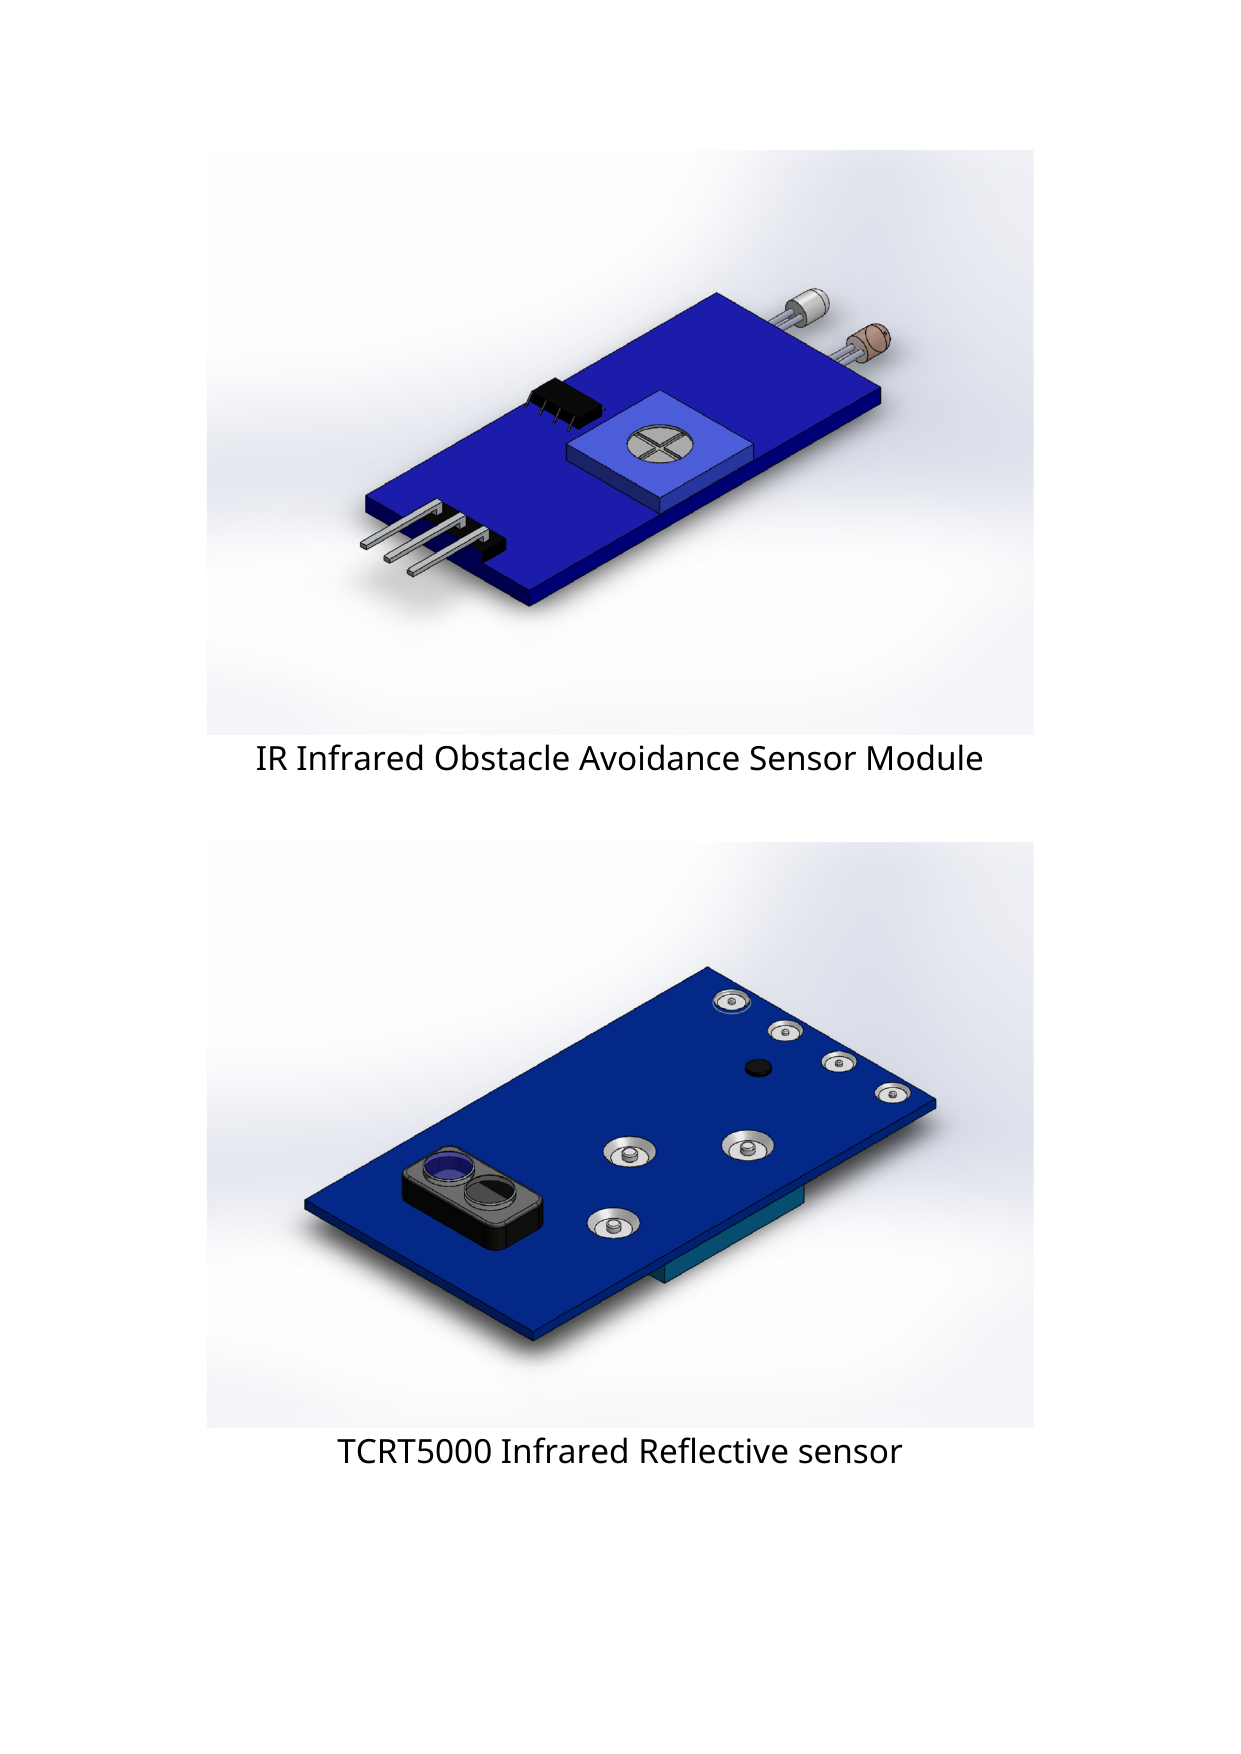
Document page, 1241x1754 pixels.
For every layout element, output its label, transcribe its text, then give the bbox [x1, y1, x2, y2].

text TCRT5000 Infrared Reflective sensor [150, 1428, 1090, 1473]
text IR Infrared Obstacle Avoidance Sensor Module [150, 735, 1090, 780]
picture [206, 842, 1034, 1428]
picture [206, 150, 1034, 735]
